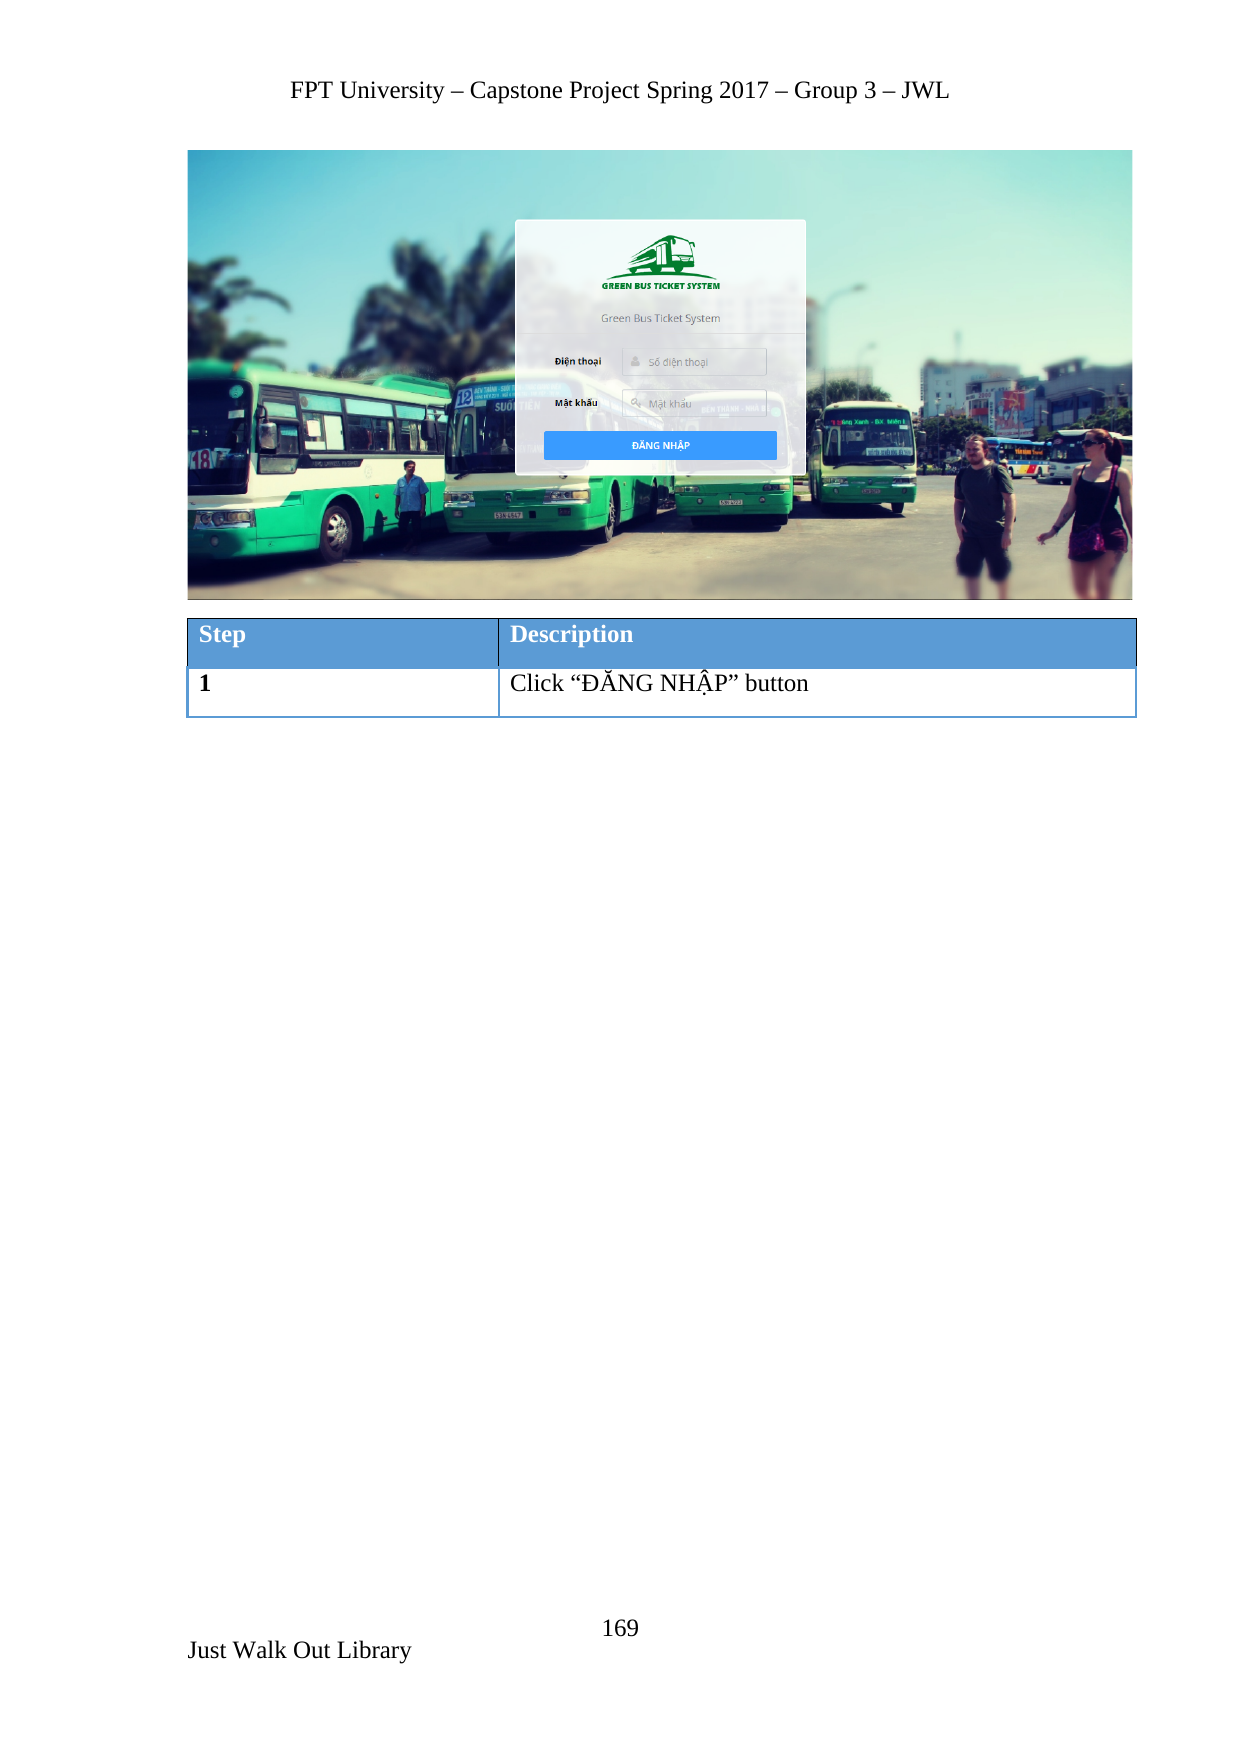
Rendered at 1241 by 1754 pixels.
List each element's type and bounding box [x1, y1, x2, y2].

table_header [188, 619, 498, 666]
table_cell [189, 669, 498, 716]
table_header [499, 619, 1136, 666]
picture [187, 150, 1133, 600]
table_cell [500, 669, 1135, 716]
